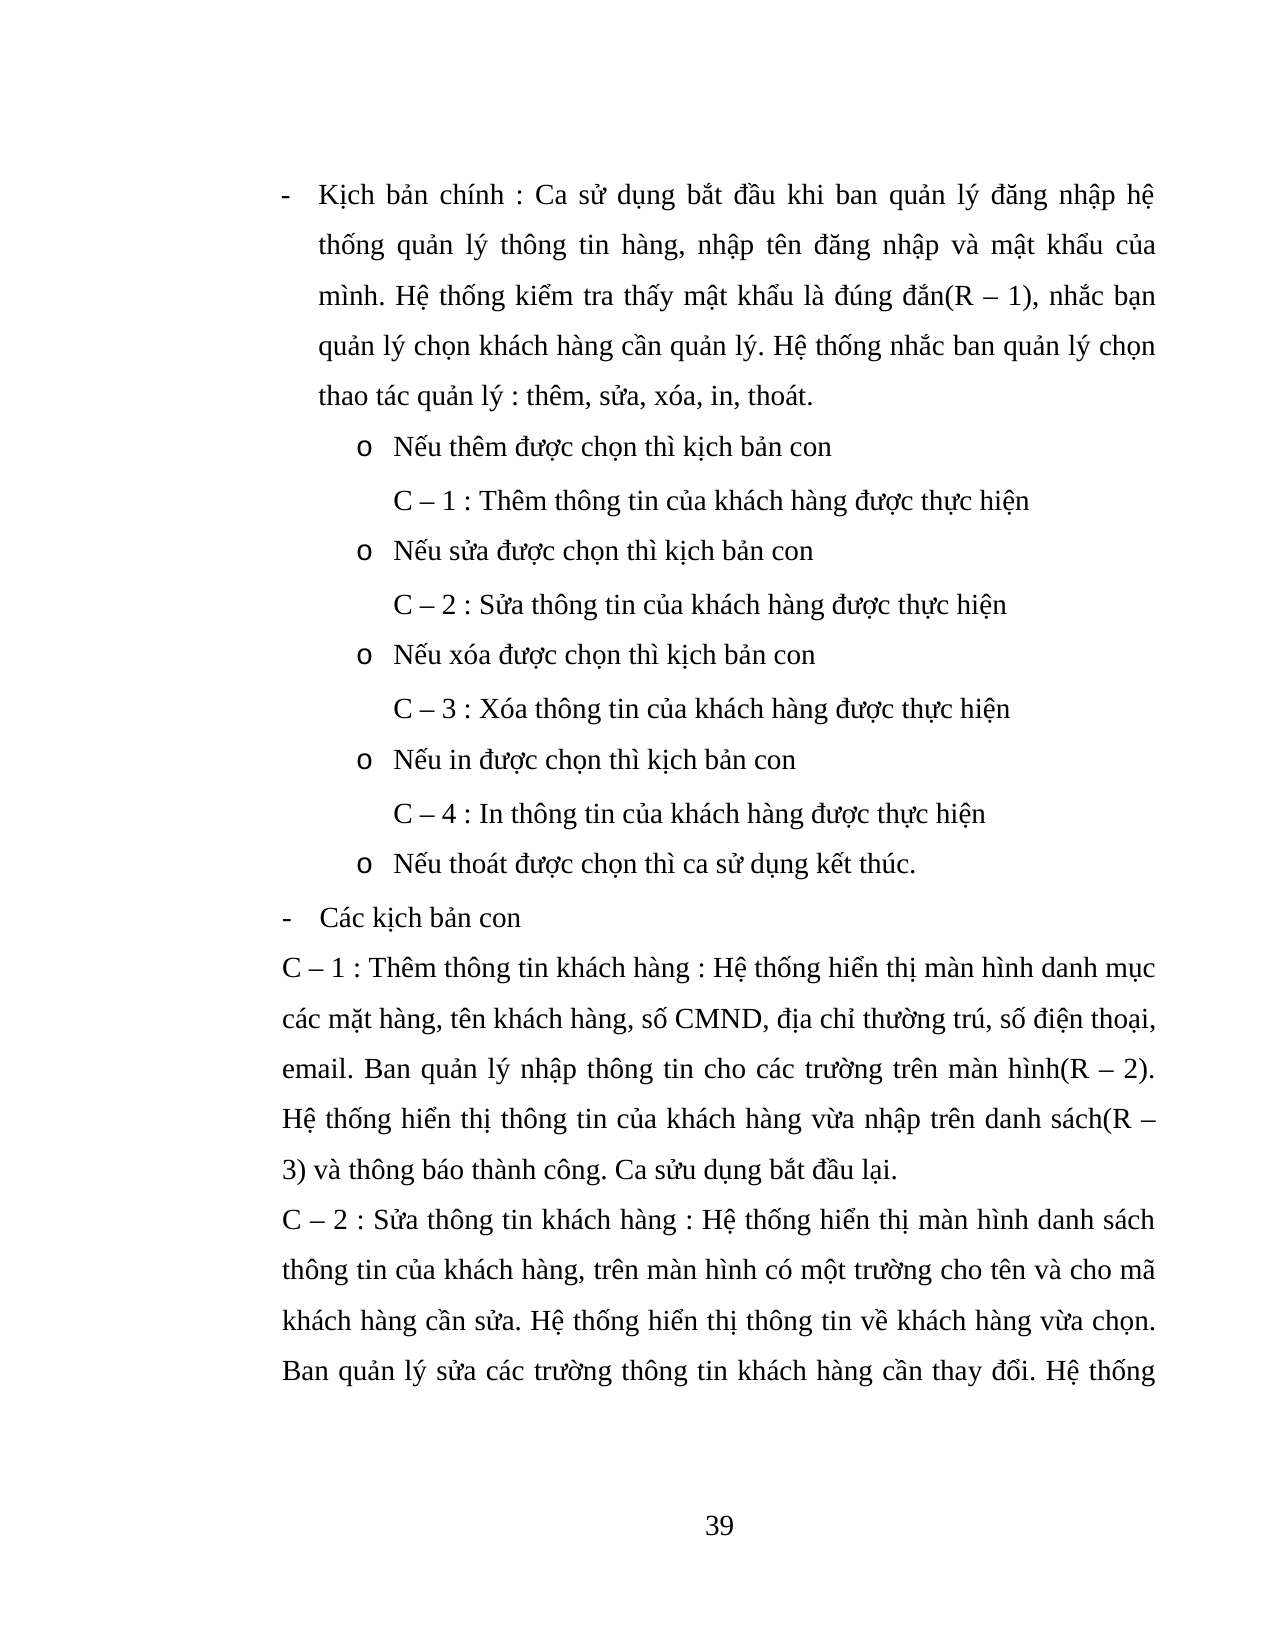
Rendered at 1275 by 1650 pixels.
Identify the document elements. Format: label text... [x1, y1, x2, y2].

list Nếu thêm được chọn thì kịch bản con [356, 429, 1157, 465]
list Nếu thoát được chọn thì ca sử dụng kết thúc. [356, 846, 1157, 882]
list Nếu sửa được chọn thì kịch bản con [356, 533, 1157, 569]
list Các kịch bản con [282, 900, 1157, 934]
text C – 2 : Sửa thông tin của khách hàng được thực hiện [393, 587, 1157, 621]
list Kịch bản chính : Ca sử dụng bắt đầu khi ban quản lý đăng nhập hệ thống quản lý thông tin hàng, nhập tên đăng nhập và mật khẩu của mình. Hệ thống kiểm tra thấy mật khẩu là đúng đắn(R – 1), nhắc bạn quản lý chọn khách hàng cần quản lý. Hệ thống nhắc ban quản lý chọn thao tác quản lý : thêm, sửa, xóa, in, thoát. [281, 177, 1157, 412]
text C – 1 : Thêm thông tin của khách hàng được thực hiện [393, 483, 1157, 516]
text C – 3 : Xóa thông tin của khách hàng được thực hiện [393, 692, 1157, 725]
list Nếu xóa được chọn thì kịch bản con [356, 637, 1157, 673]
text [282, 1202, 1157, 1387]
text C – 1 : Thêm thông tin khách hàng : Hệ thống hiển thị màn hình danh mục các mặt hàng, tên khách hàng, số CMND, địa chỉ thường trú, số điện thoại, email. Ban quản lý nhập thông tin cho các trường trên màn hình(R – 2). Hệ thống hiển thị thông tin của khách hàng vừa nhập trên danh sách(R – 3) và thông báo thành công. Ca sửu dụng bắt đầu lại. [282, 951, 1157, 1185]
list Nếu in được chọn thì kịch bản con [356, 742, 1157, 778]
text C – 4 : In thông tin của khách hàng được thực hiện [393, 796, 1157, 829]
